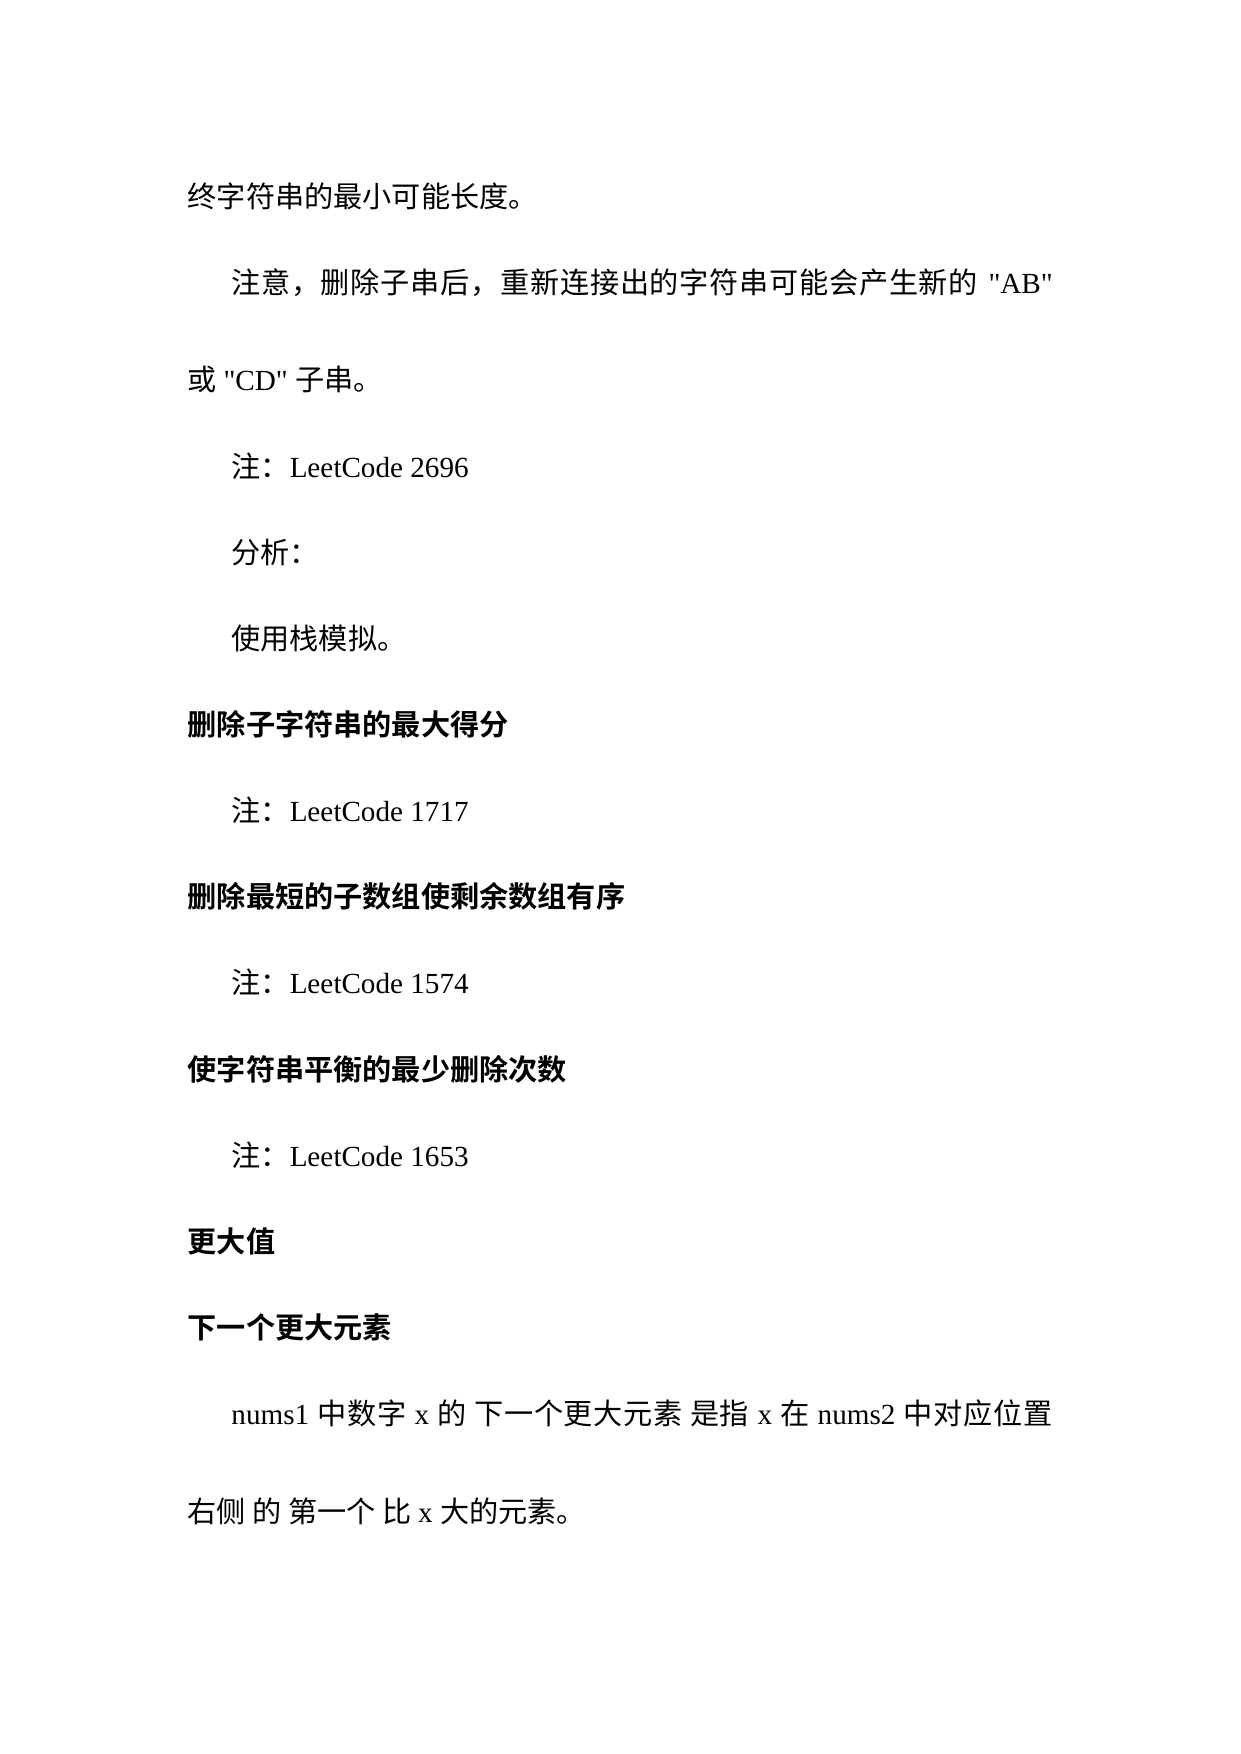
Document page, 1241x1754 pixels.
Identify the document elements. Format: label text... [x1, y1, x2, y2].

text 注意，删除子串后，重新连接出的字符串可能会产生新的 "AB" 或 "CD" 子串。 [187, 248, 1053, 411]
text 分析： [187, 518, 1053, 583]
subtitle 删除最短的子数组使剩余数组有序 [187, 862, 1053, 927]
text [187, 162, 1053, 227]
subtitle 更大值 [187, 1207, 1053, 1272]
subtitle 使字符串平衡的最少删除次数 [187, 1035, 1053, 1100]
text 注：LeetCode 1653 [187, 1121, 1053, 1186]
text 使用栈模拟。 [187, 604, 1053, 669]
text nums1 中数字 x 的 下一个更大元素 是指 x 在 nums2 中对应位置 右侧 的 第一个 比 x 大的元素。 [187, 1379, 1053, 1542]
text 注：LeetCode 1574 [187, 949, 1053, 1014]
text 注：LeetCode 1717 [187, 776, 1053, 841]
subtitle 删除子字符串的最大得分 [187, 690, 1053, 755]
subtitle 下一个更大元素 [187, 1293, 1053, 1358]
text 注：LeetCode 2696 [187, 432, 1053, 497]
